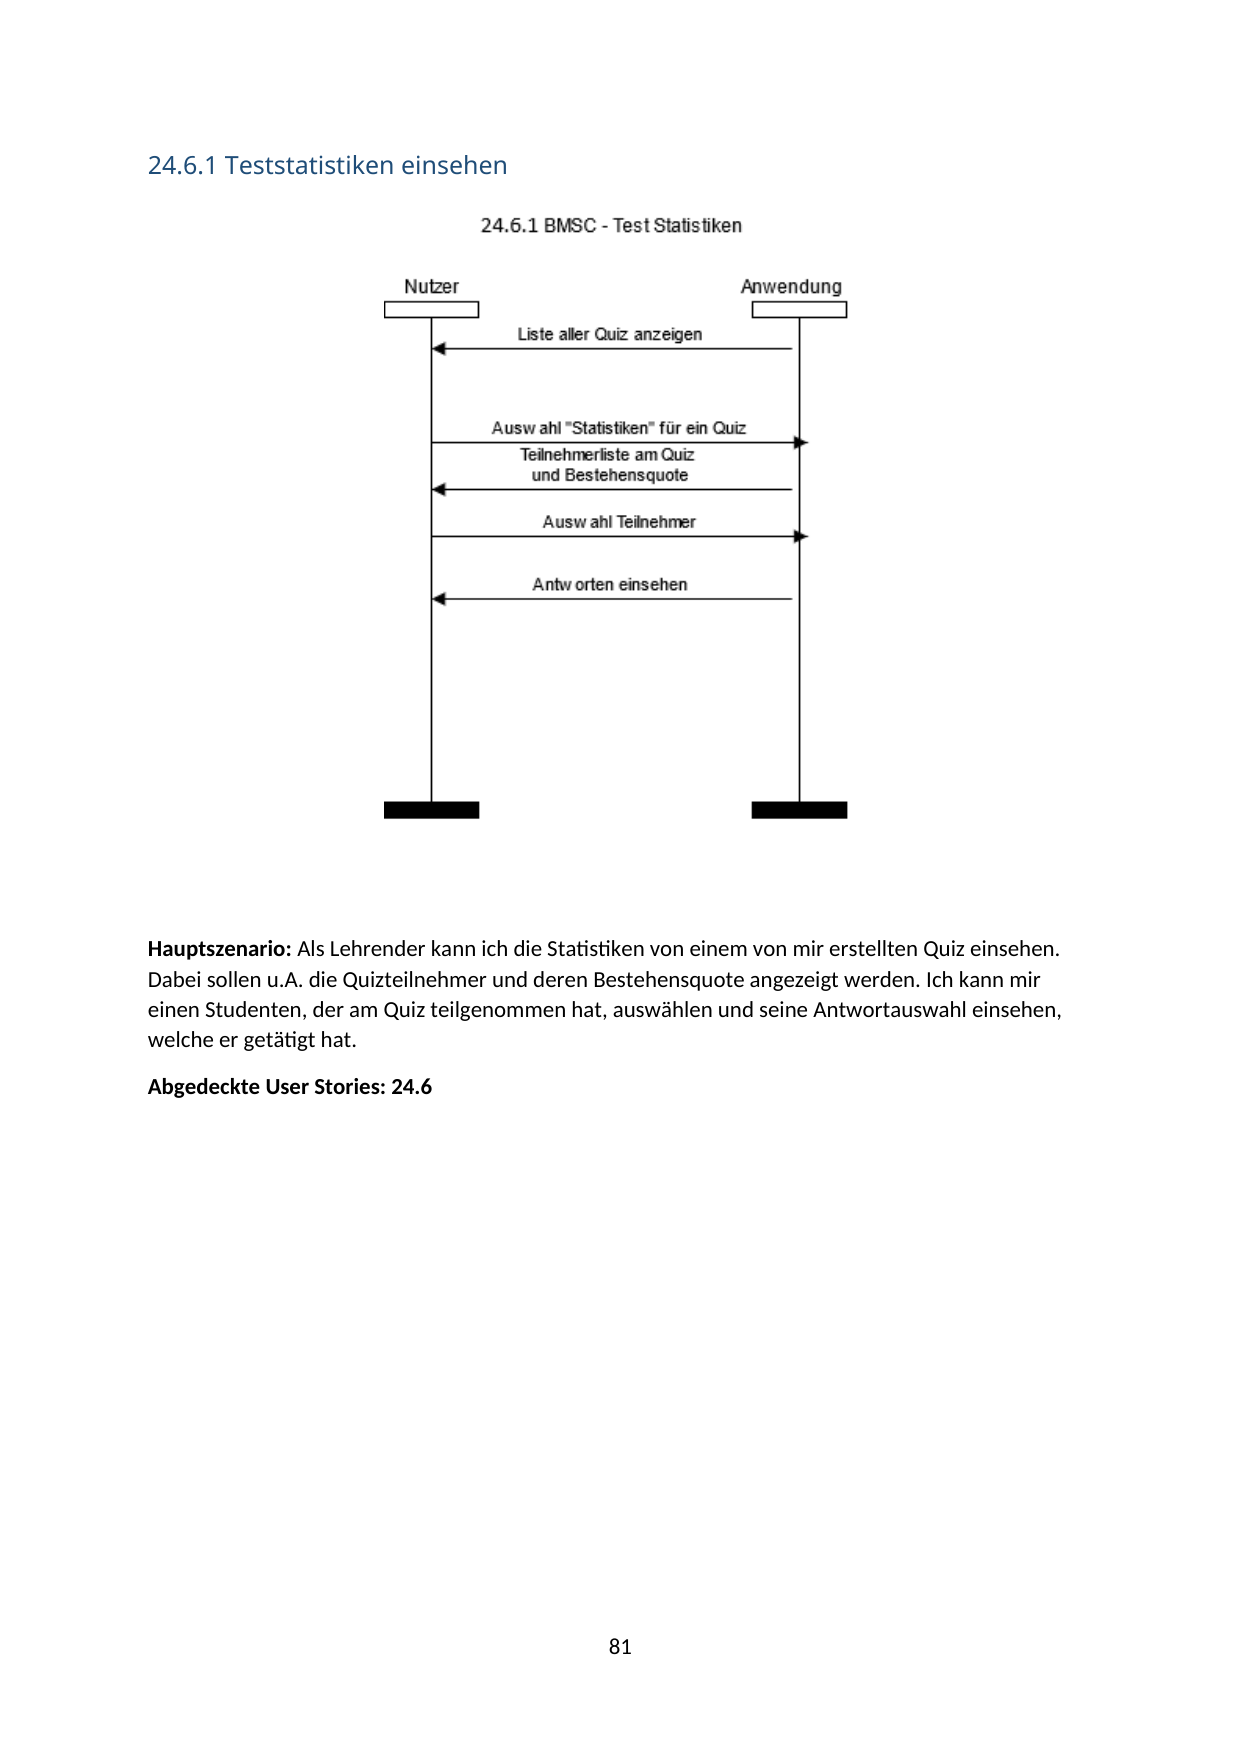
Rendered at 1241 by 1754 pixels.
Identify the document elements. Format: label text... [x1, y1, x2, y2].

text Abgedeckte User Stories: 24.6 [148, 1072, 1092, 1100]
text Hauptszenario: Als Lehrender kann ich die Statistiken von einem von mir erstellten Quiz einsehen. Dabei sollen u.A. die Quizteilnehmer und deren Bestehensquote angezeigt werden. Ich kann mir einen Studenten, der am Quiz teilgenommen hat, auswählen und seine Antwortauswahl einsehen, welche er getätigt hat. [148, 934, 1092, 1053]
subtitle 24.6.1 Teststatistiken einsehen [148, 148, 1092, 182]
picture [384, 184, 857, 916]
